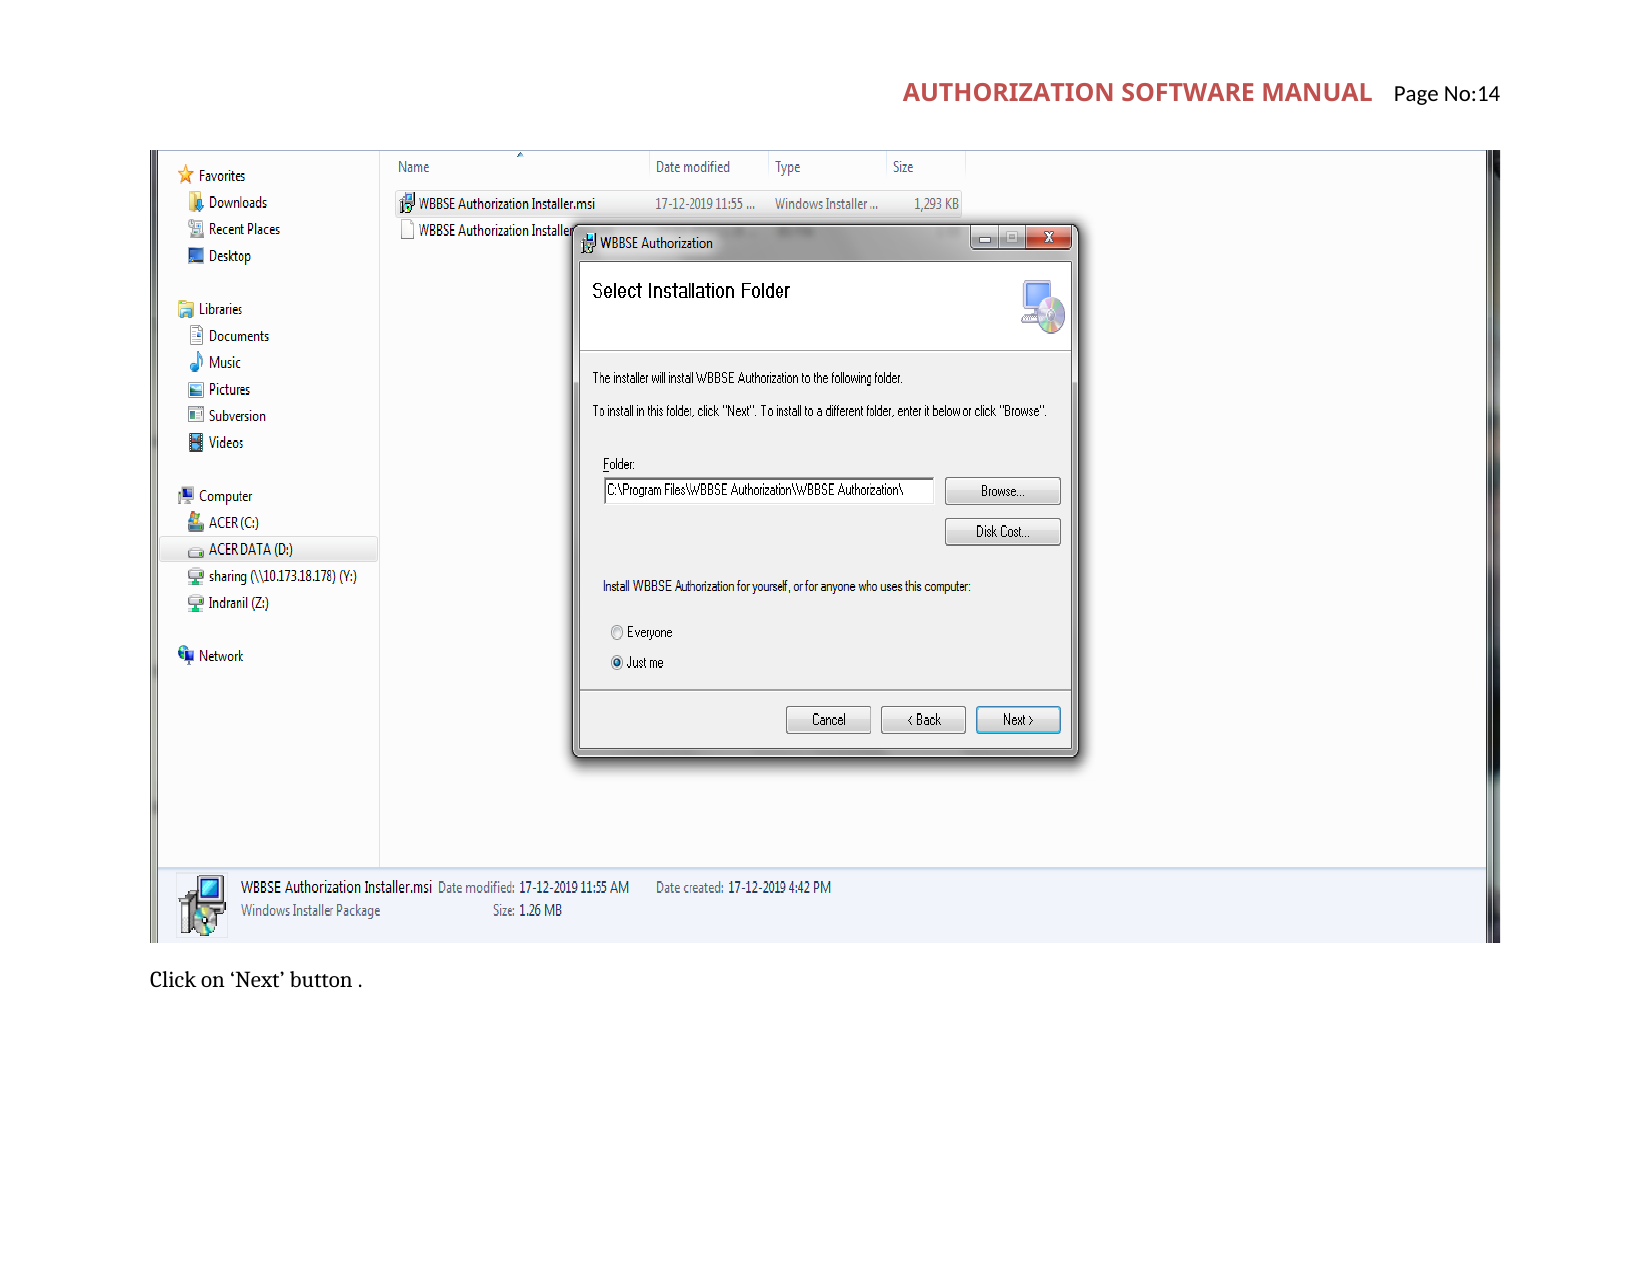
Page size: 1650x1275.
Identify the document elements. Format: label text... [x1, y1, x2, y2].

text Click on ‘Next’ button . [150, 967, 1500, 993]
picture [150, 150, 1500, 943]
